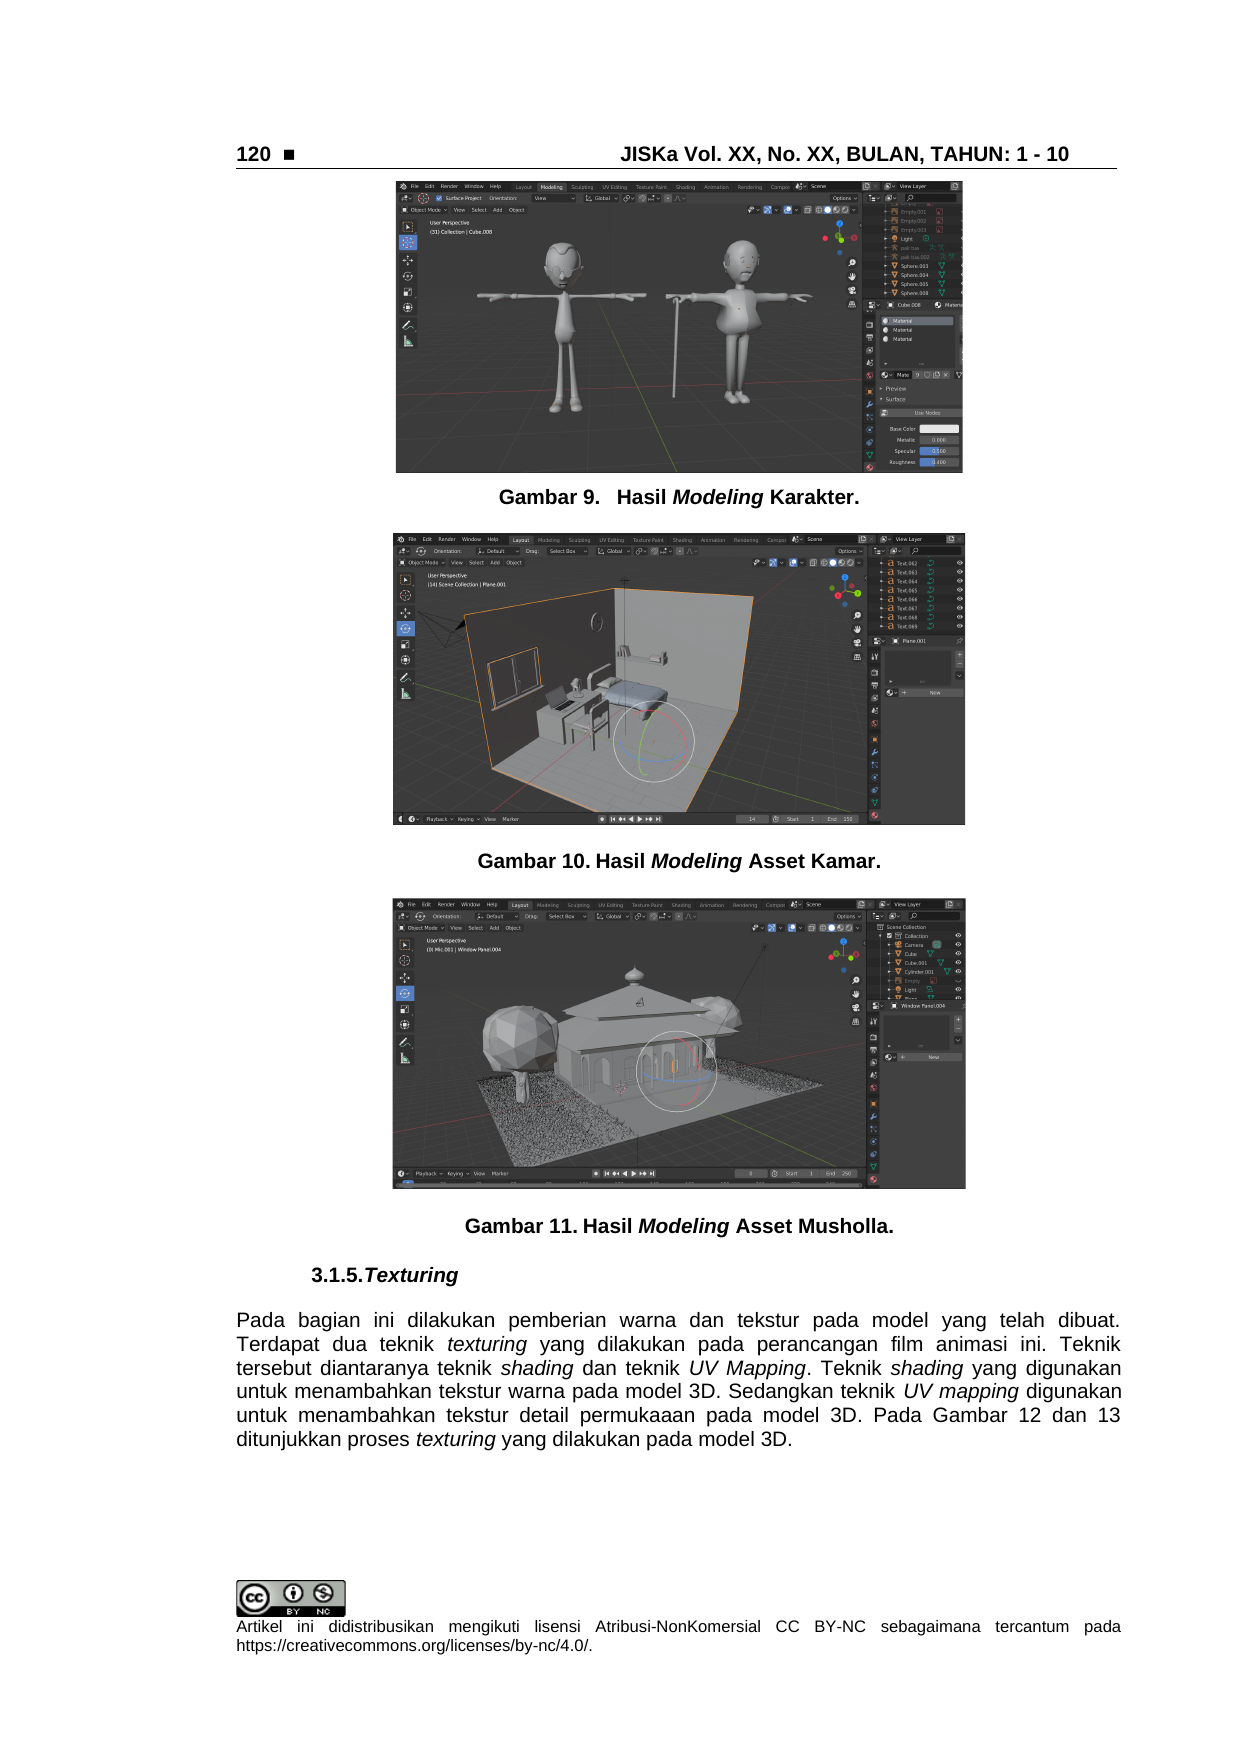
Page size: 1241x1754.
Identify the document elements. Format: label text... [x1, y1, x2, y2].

picture [392, 898, 966, 1189]
text Pada bagian ini dilakukan pemberian warna dan tekstur pada model yang telah dibuat. Terdapat dua teknik texturing yang dilakukan pada perancangan film animasi ini. Teknik tersebut diantaranya teknik shading dan teknik UV Mapping. Teknik shading yang digunakan untuk menambahkan tekstur warna pada model 3D. Sedangkan teknik UV mapping digunakan untuk menambahkan tekstur detail permukaaan pada model 3D. Pada Gambar 12 dan 13 ditunjukkan proses texturing yang dilakukan pada model 3D. [236, 1307, 1122, 1451]
text Hasil Modeling Asset Kamar. [236, 849, 1122, 873]
text Hasil Modeling Karakter. [236, 485, 1122, 509]
text Hasil Modeling Asset Musholla. [236, 1214, 1122, 1238]
picture [395, 181, 963, 473]
picture [393, 533, 966, 825]
picture [236, 1580, 346, 1617]
subtitle Texturing [311, 1263, 1122, 1287]
